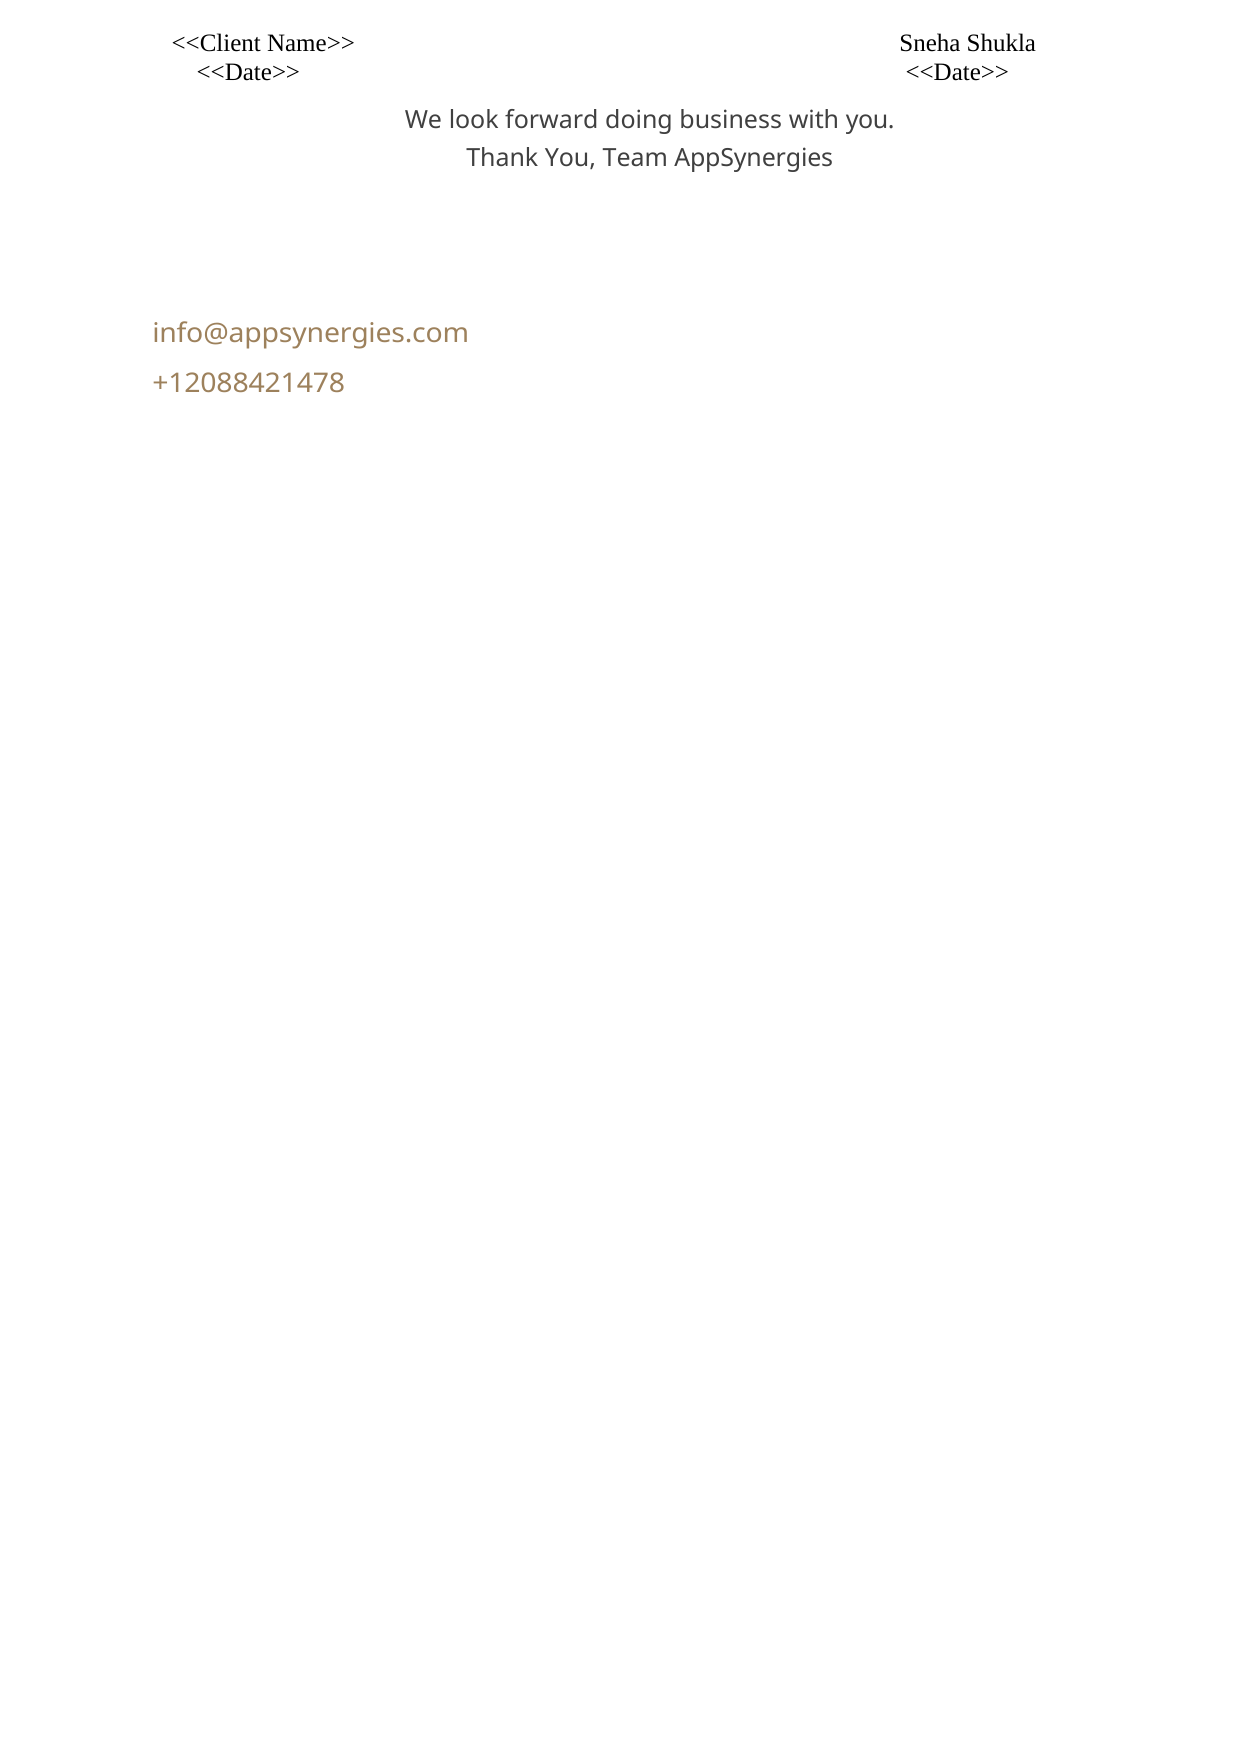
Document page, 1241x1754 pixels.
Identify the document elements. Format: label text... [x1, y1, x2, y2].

text We look forward doing business with you. [118, 101, 1181, 136]
table_header Sneha Shukla [369, 29, 1048, 57]
table_cell <<Date>> [48, 57, 369, 86]
text +12088421478 [152, 364, 1240, 401]
table_cell <<Date>> [369, 57, 1048, 86]
text Thank You, Team AppSynergies [118, 140, 1181, 174]
table_header <<Client Name>> [48, 29, 369, 57]
text info@appsynergies.com [152, 313, 1240, 350]
